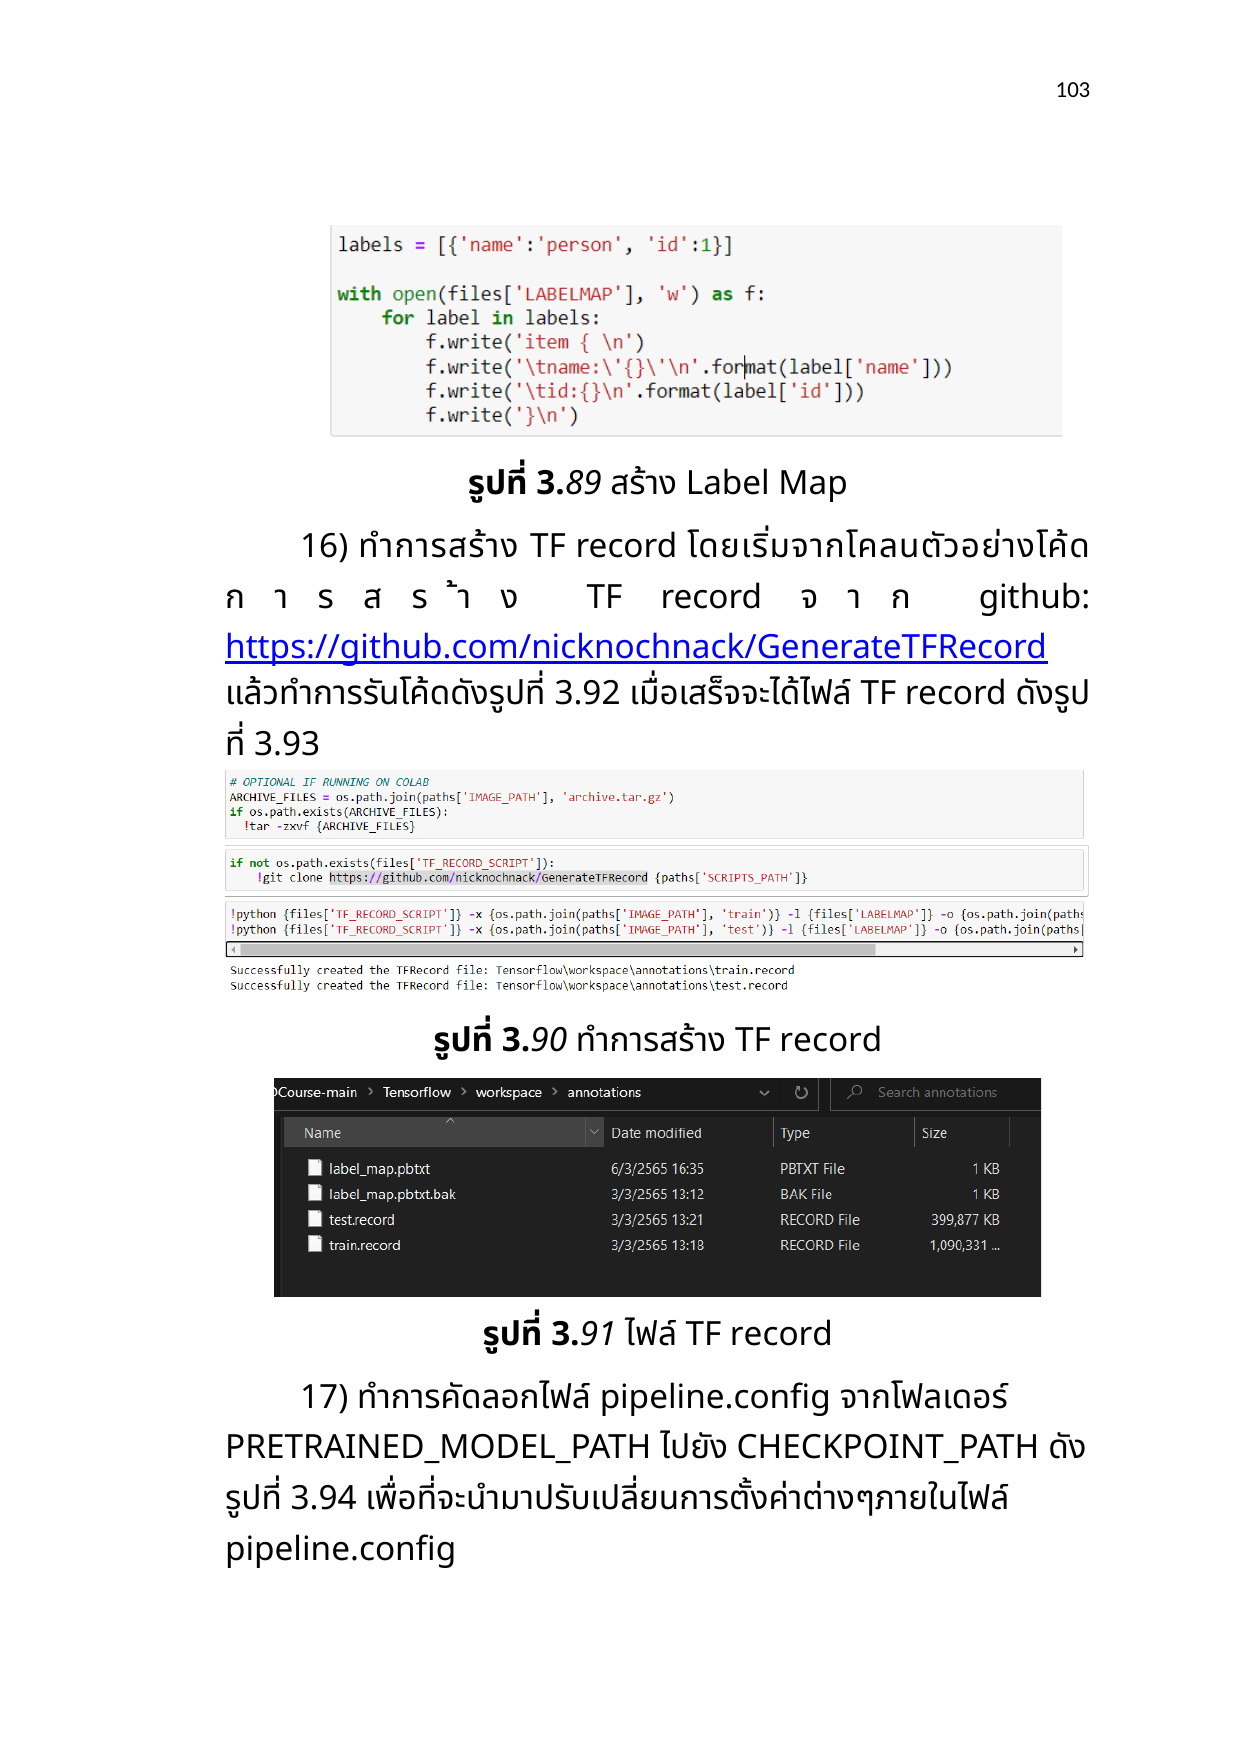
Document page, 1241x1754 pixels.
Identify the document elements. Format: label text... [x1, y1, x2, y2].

text รูปที่ 3.91 ไฟล์ TF record [225, 1309, 1090, 1360]
text 16) ทำการสร้าง TF record โดยเริ่มจากโคลนตัวอย่างโค้ดการสร้าง TF record จาก github: https://github.com/nicknochnack/GenerateTFRecord แล้วทำการรันโค้ดดังรูปที่ 3.92 เมื่อเสร็จจะได้ไฟล์ TF record ดังรูปที่ 3.93 [225, 522, 1090, 770]
text 17) ทำการคัดลอกไฟล์ pipeline.config จากโฟลเดอร์ PRETRAINED_MODEL_PATH ไปยัง CHECKPOINT_PATH ดังรูปที่ 3.94 เพื่อที่จะนำมาปรับเปลี่ยนการตั้งค่าต่างๆภายในไฟล์ pipeline.config [225, 1372, 1090, 1570]
picture [327, 225, 1063, 440]
text รูปที่ 3.89 สร้าง Label Map [225, 459, 1090, 509]
picture [225, 770, 1091, 1003]
picture [274, 1078, 1042, 1297]
text รูปที่ 3.90 ทำการสร้าง TF record [225, 1015, 1090, 1066]
